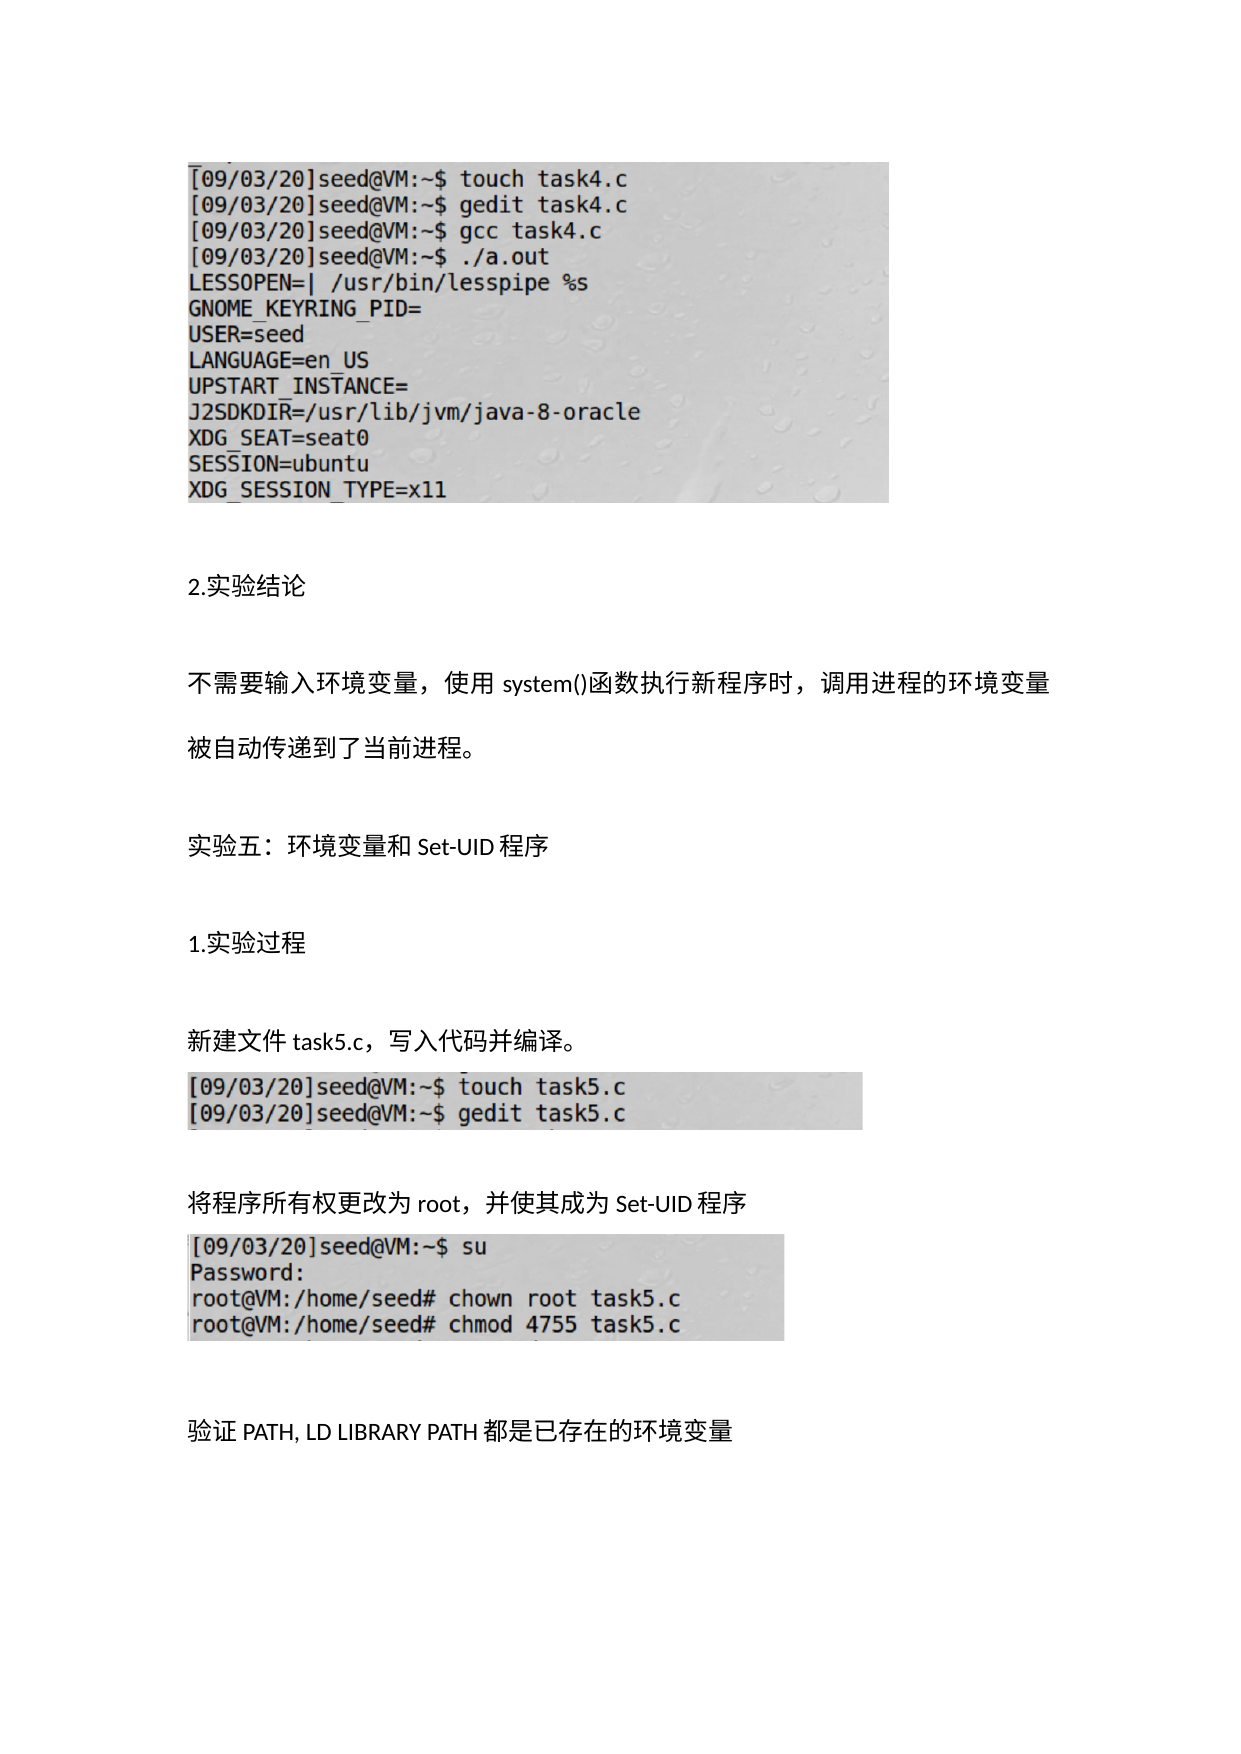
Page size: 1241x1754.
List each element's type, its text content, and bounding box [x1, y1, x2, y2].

text 新建文件task5.c，写入代码并编译。 [187, 1007, 1053, 1072]
text 2.实验结论 [187, 552, 1053, 617]
text 实验五：环境变量和Set-UID程序 [187, 812, 1053, 877]
text 将程序所有权更改为root，并使其成为Set-UID程序 [187, 1169, 1053, 1234]
picture [187, 1234, 785, 1341]
picture [187, 162, 889, 503]
text 验证PATH, LD LIBRARY PATH都是已存在的环境变量 [187, 1397, 1053, 1462]
text 1.实验过程 [187, 909, 1053, 974]
picture [187, 1072, 863, 1130]
text 不需要输入环境变量，使用system()函数执行新程序时，调用进程的环境变量被自动传递到了当前进程。 [187, 649, 1053, 779]
